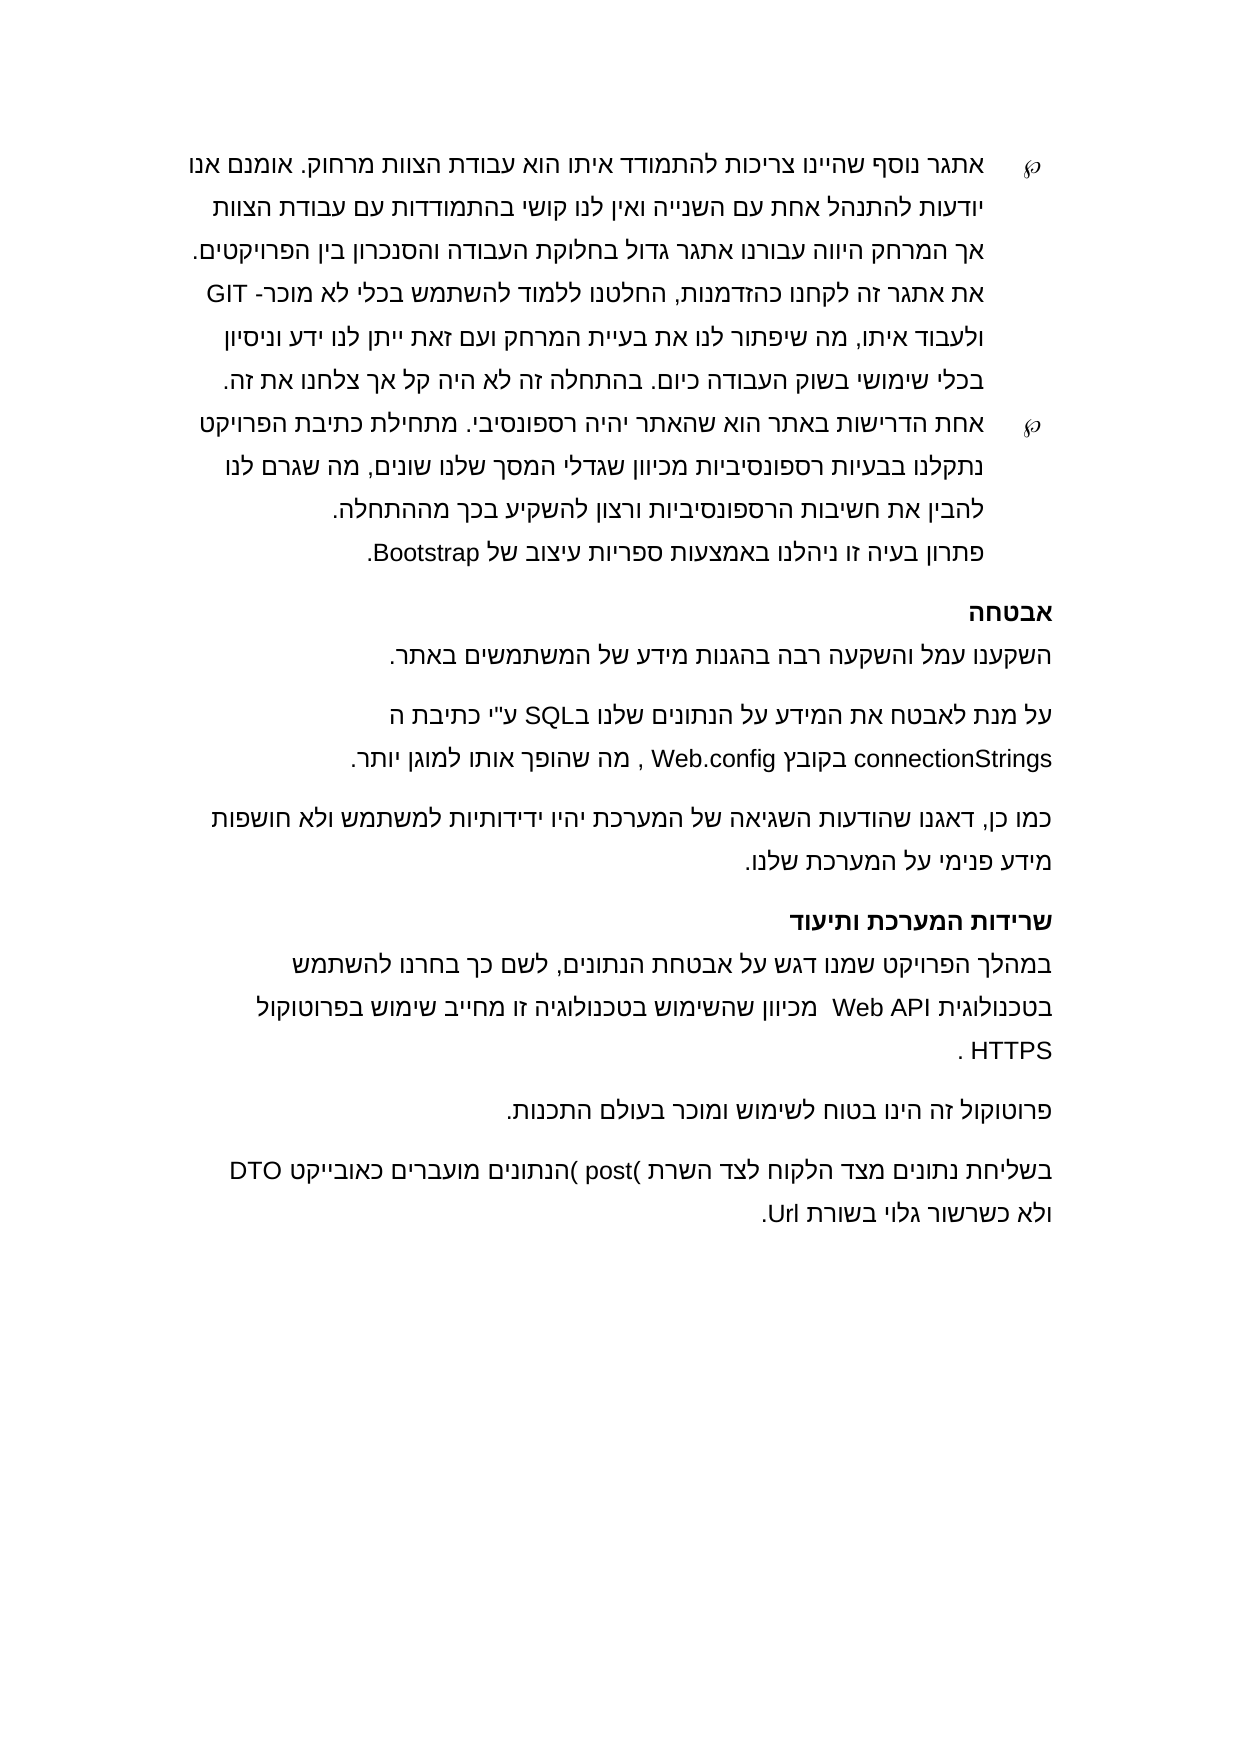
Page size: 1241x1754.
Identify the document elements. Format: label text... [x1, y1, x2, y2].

list אתגר נוסף שהיינו צריכות להתמודד איתו הוא עבודת הצוות מרחוק. אומנם אנו יודעות להתנהל אחת עם השנייה ואין לנו קושי בהתמודדות עם עבודת הצוות אך המרחק היווה עבורנו אתגר גדול בחלוקת העבודה והסנכרון בין הפרויקטים. את אתגר זה לקחנו כהזדמנות, החלטנו ללמוד להשתמש בכלי לא מוכר- GIT ולעבוד איתו, מה שיפתור לנו את בעיית המרחק ועם זאת ייתן לנו ידע וניסיון בכלי שימושי בשוק העבודה כיום. בהתחלה זה לא היה קל אך צלחנו את זה. [187, 150, 1022, 394]
text פרוטוקול זה הינו בטוח לשימוש ומוכר בעולם התכנות. [187, 1096, 1053, 1125]
text על מנת לאבטח את המידע על הנתונים שלנו בSQL ע"י כתיבת ה connectionStrings בקובץ Web.config , מה שהופך אותו למוגן יותר. [187, 701, 1053, 773]
text בשליחת נתונים מצד הלקוח לצד השרת )post )הנתונים מועברים כאובייקט DTO ולא כשרשור גלוי בשורת Url. [187, 1156, 1053, 1228]
text אבטחה [187, 598, 1053, 627]
text השקענו עמל והשקעה רבה בהגנות מידע של המשתמשים באתר. [187, 641, 1053, 670]
text שרידות המערכת ותיעוד [187, 907, 1053, 936]
text במהלך הפרויקט שמנו דגש על אבטחת הנתונים, לשם כך בחרנו להשתמש בטכנולוגית Web API מכיוון שהשימוש בטכנולוגיה זו מחייב שימוש בפרוטוקול HTTPS . [187, 950, 1053, 1065]
list אחת הדרישות באתר הוא שהאתר יהיה רספונסיבי. מתחילת כתיבת הפרויקט נתקלנו בבעיות רספונסיביות מכיוון שגדלי המסך שלנו שונים, מה שגרם לנו להבין את חשיבות הרספונסיביות ורצון להשקיע בכך מההתחלה. פתרון בעיה זו ניהלנו באמצעות ספריות עיצוב של Bootstrap. [187, 409, 1022, 567]
text כמו כן, דאגנו שהודעות השגיאה של המערכת יהיו ידידותיות למשתמש ולא חושפות מידע פנימי על המערכת שלנו. [187, 804, 1053, 876]
